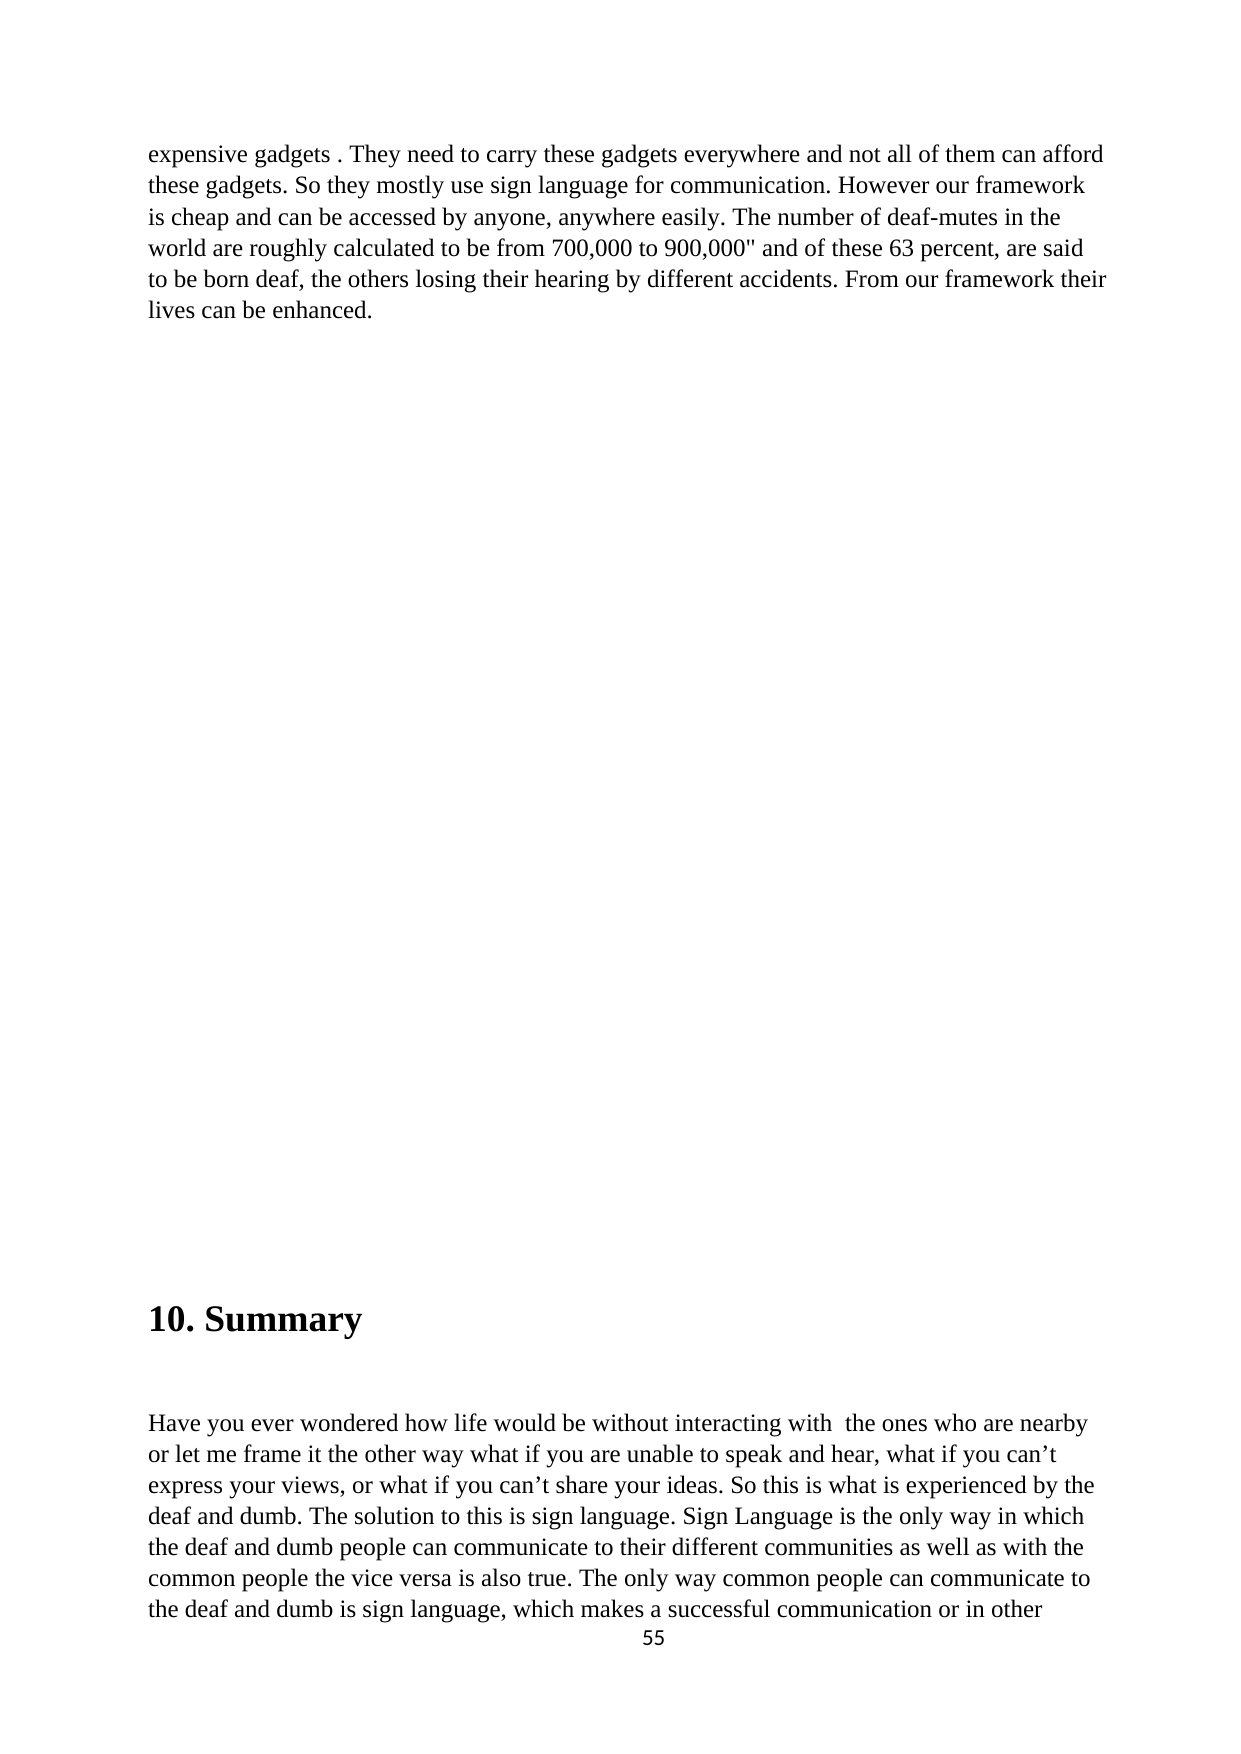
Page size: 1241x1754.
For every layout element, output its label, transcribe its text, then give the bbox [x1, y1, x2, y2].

text 10. Summary [148, 1297, 1107, 1340]
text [148, 139, 1107, 323]
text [148, 1408, 1107, 1623]
